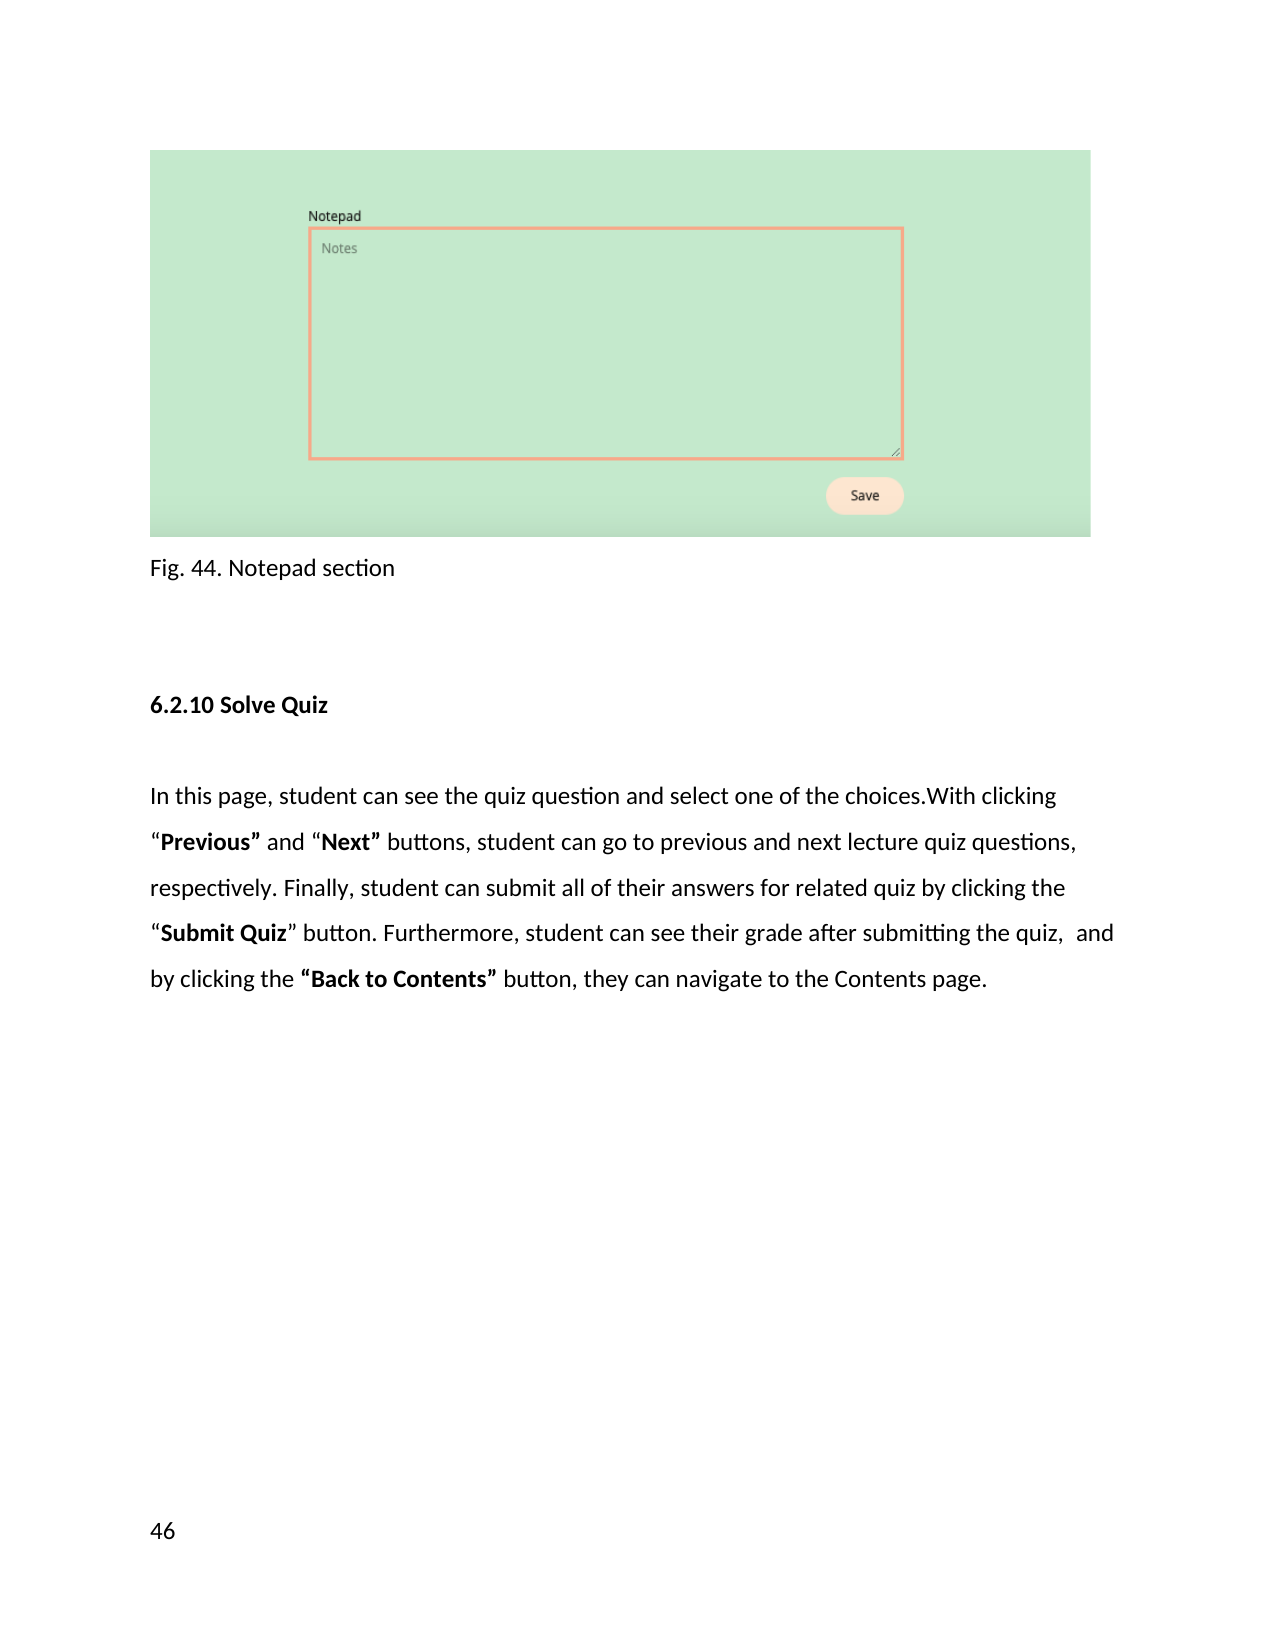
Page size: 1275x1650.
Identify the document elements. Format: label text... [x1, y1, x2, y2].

text In this page, student can see the quiz question and select one of the choices.With clicking “Previous” and “Next” buttons, student can go to previous and next lecture quiz questions, respectively. Finally, student can submit all of their answers for related quiz by clicking the “Submit Quiz” button. Furthermore, student can see their grade after submitting the quiz, and by clicking the “Back to Contents” button, they can navigate to the Contents page. [150, 780, 1125, 994]
subtitle 6.2.10 Solve Quiz [150, 689, 1125, 719]
picture [150, 150, 1091, 537]
text Fig. 44. Notepad section [150, 552, 1125, 582]
